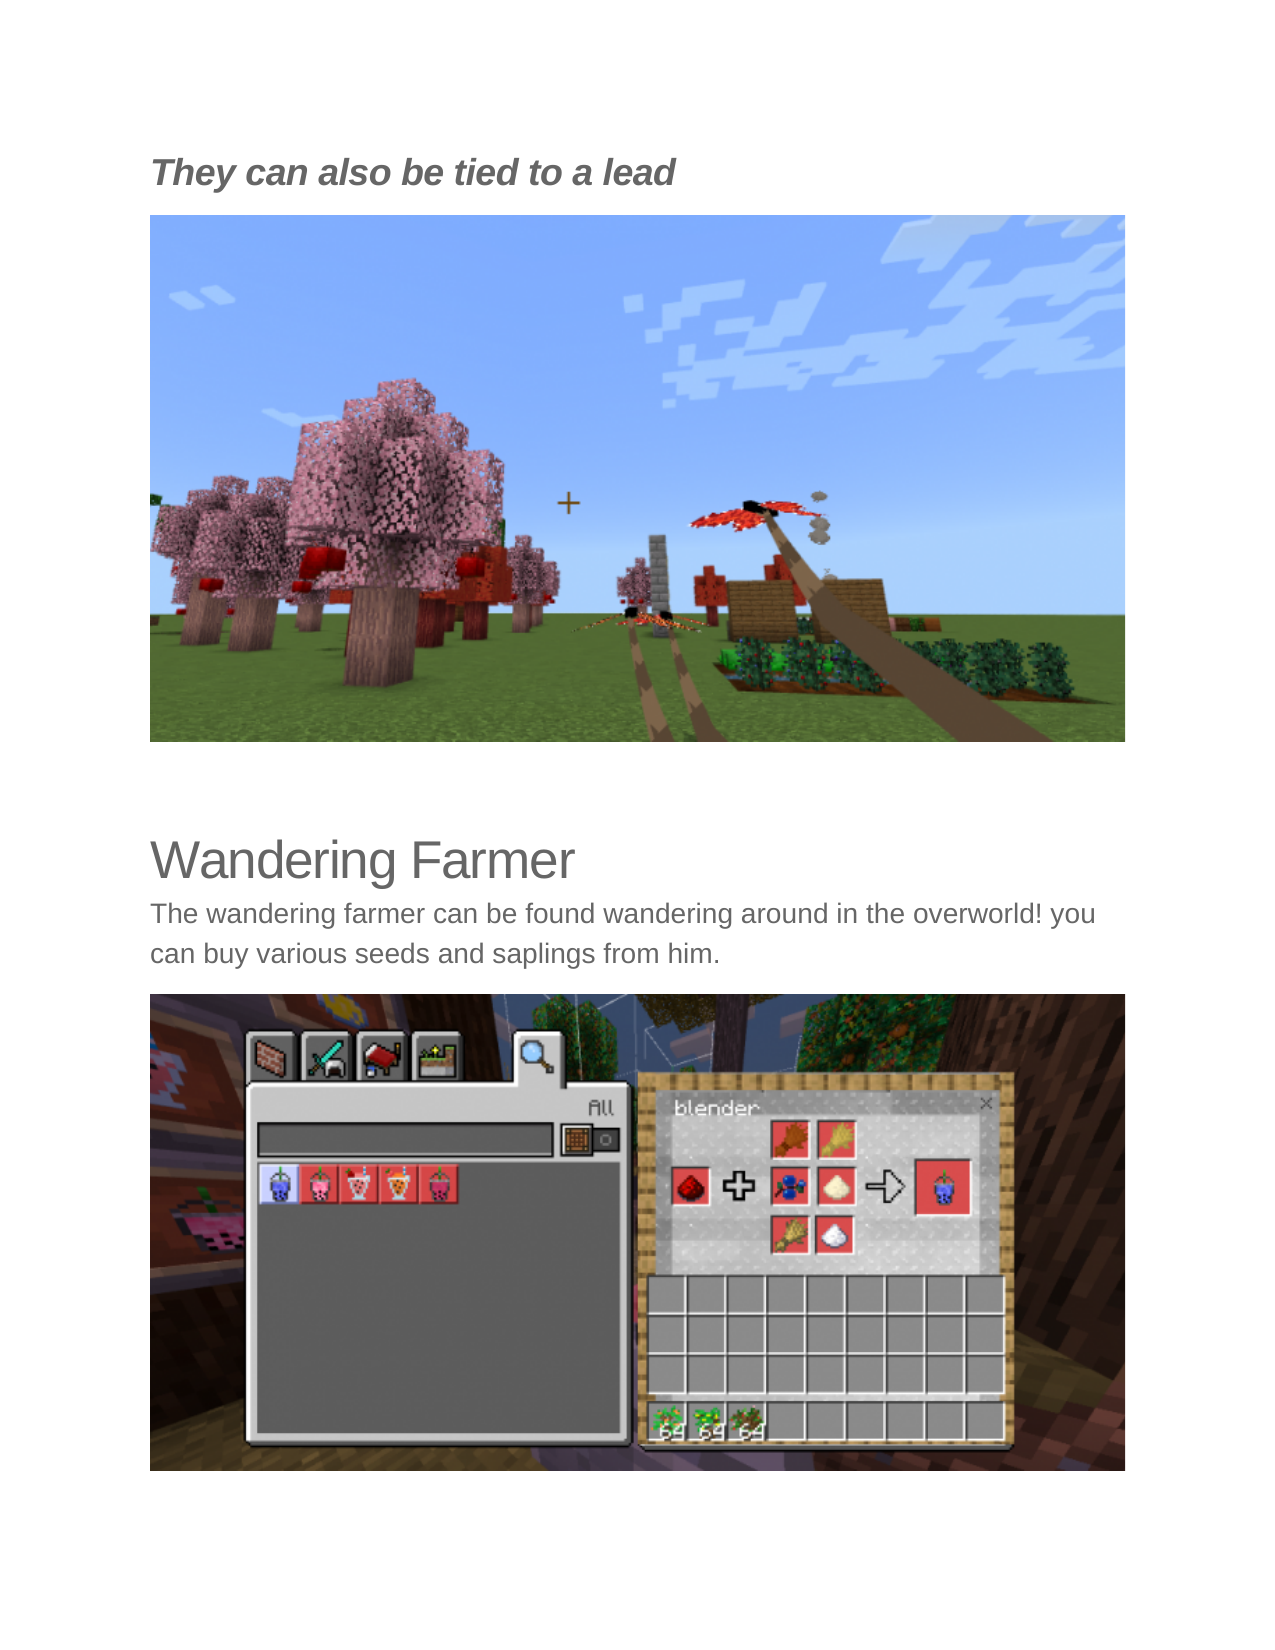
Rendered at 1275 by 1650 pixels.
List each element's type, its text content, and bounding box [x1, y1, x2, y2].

text The wandering farmer can be found wandering around in the overworld! you can buy various seeds and saplings from him. [150, 889, 1125, 969]
picture [150, 215, 1125, 742]
subtitle They can also be tied to a lead [150, 150, 1125, 193]
subtitle Wandering Farmer [150, 828, 1125, 889]
picture [150, 994, 1125, 1471]
